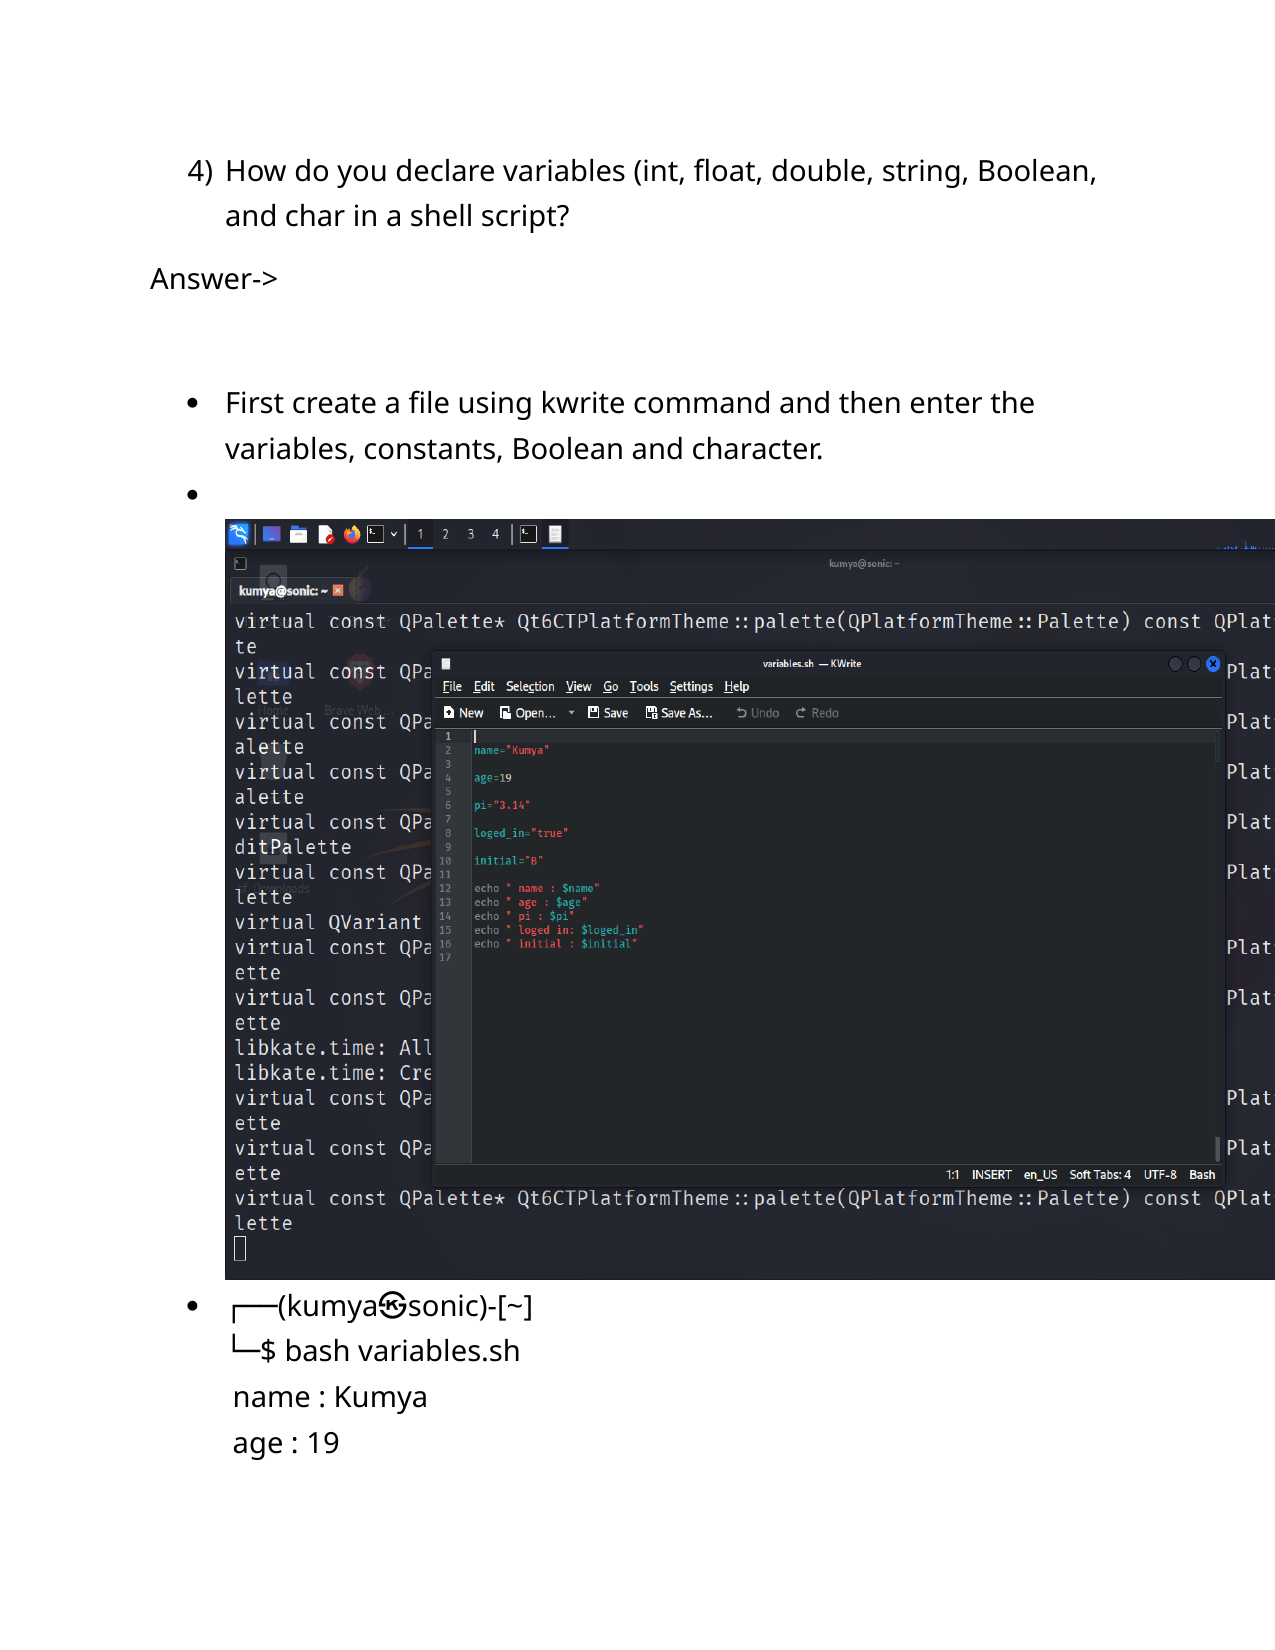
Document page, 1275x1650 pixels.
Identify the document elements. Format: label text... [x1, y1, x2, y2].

list How do you declare variables (int, float, double, string, Boolean, and char in a shell script? [187, 150, 1125, 235]
text Answer-> [150, 258, 1125, 298]
picture [225, 519, 1275, 1280]
list ┌──(kumya㉿sonic)-[~] [187, 1285, 1125, 1325]
list age : 19 [225, 1422, 1125, 1462]
list name : Kumya [225, 1376, 1125, 1416]
list First create a file using kwrite command and then enter the variables, constants, Boolean and character. [187, 382, 1125, 468]
list └─$ bash variables.sh [225, 1331, 1125, 1370]
